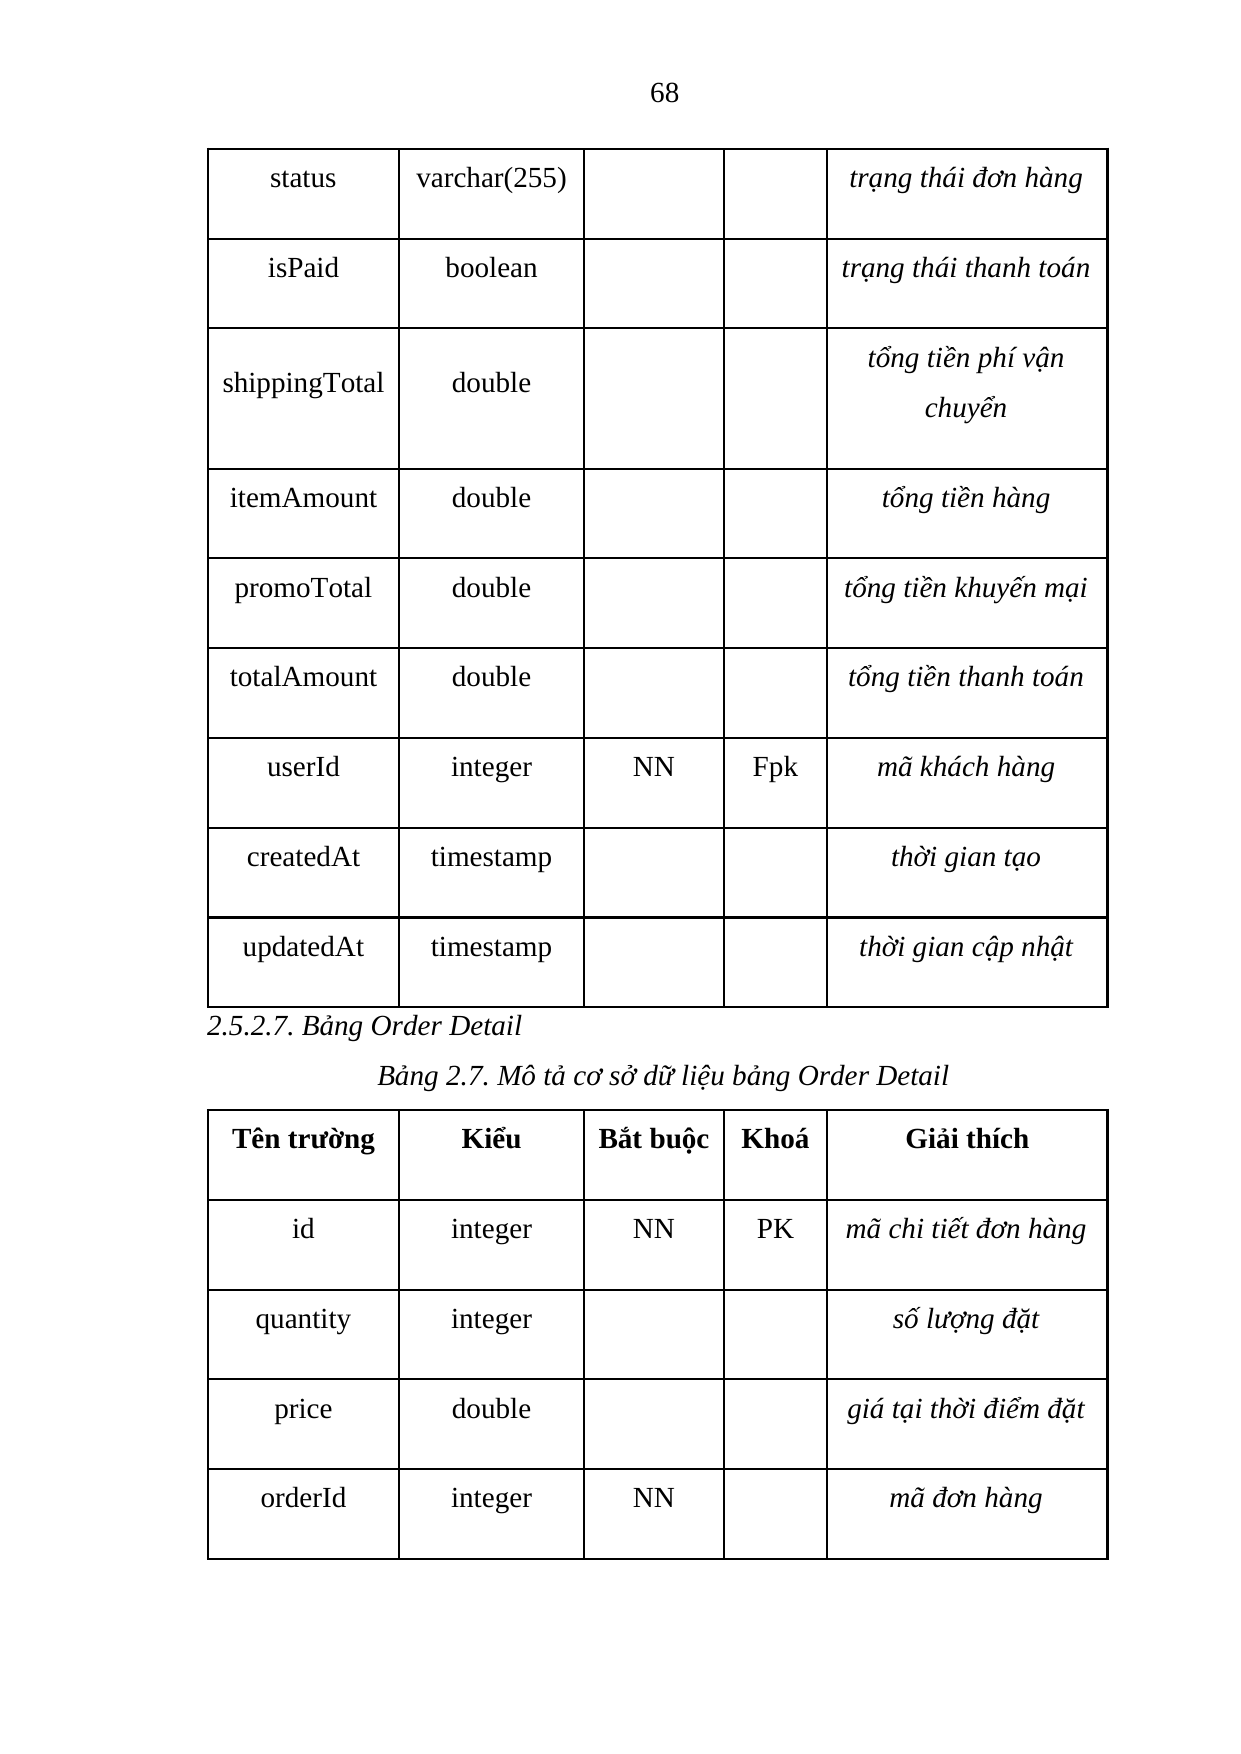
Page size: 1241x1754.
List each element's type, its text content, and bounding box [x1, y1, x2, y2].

table_cell [725, 649, 826, 737]
table_cell status [209, 150, 398, 237]
table_header Tên trường [209, 1111, 398, 1199]
table_cell [725, 240, 826, 327]
table_cell promoTotal [209, 559, 398, 647]
table_cell integer [400, 1470, 583, 1558]
table_cell double [400, 470, 583, 557]
table_cell trạng thái thanh toán [828, 240, 1106, 327]
table_cell số lượng đặt [828, 1291, 1106, 1378]
table_cell NN [585, 1201, 723, 1288]
table_cell id [209, 1201, 398, 1288]
table_cell updatedAt [209, 919, 398, 1006]
table_cell [585, 240, 723, 327]
table_cell tổng tiền phí vận chuyển [828, 329, 1106, 467]
table_cell timestamp [400, 919, 583, 1006]
table_cell [585, 470, 723, 557]
table_cell [725, 1380, 826, 1468]
table_cell thời gian tạo [828, 829, 1106, 916]
table_cell createdAt [209, 829, 398, 916]
table_header Kiểu [400, 1111, 583, 1199]
table_header Khoá [725, 1111, 826, 1199]
table_cell [725, 919, 826, 1006]
table_cell tổng tiền hàng [828, 470, 1106, 557]
table_cell shippingTotal [209, 329, 398, 467]
table_cell quantity [209, 1291, 398, 1378]
text 2.5.2.7. Bảng Order Detail [207, 1008, 1122, 1042]
table_cell thời gian cập nhật [828, 919, 1106, 1006]
table_cell isPaid [209, 240, 398, 327]
table_cell [585, 329, 723, 467]
table_cell trạng thái đơn hàng [828, 150, 1106, 237]
table_cell [725, 559, 826, 647]
table_cell double [400, 1380, 583, 1468]
table_cell totalAmount [209, 649, 398, 737]
table_cell [585, 1291, 723, 1378]
table_cell boolean [400, 240, 583, 327]
table_cell [725, 1291, 826, 1378]
table_header Giải thích [828, 1111, 1106, 1199]
table_cell orderId [209, 1470, 398, 1558]
table_cell varchar(255) [400, 150, 583, 237]
table_cell integer [400, 1201, 583, 1288]
table_cell [725, 150, 826, 237]
table_cell integer [400, 739, 583, 827]
table_cell PK [725, 1201, 826, 1288]
table_cell [725, 470, 826, 557]
table_cell price [209, 1380, 398, 1468]
table_header Bắt buộc [585, 1111, 723, 1199]
table_cell integer [400, 1291, 583, 1378]
table_cell double [400, 559, 583, 647]
table_cell mã khách hàng [828, 739, 1106, 827]
table_cell userId [209, 739, 398, 827]
table_cell timestamp [400, 829, 583, 916]
table_cell giá tại thời điểm đặt [828, 1380, 1106, 1468]
table_cell [585, 1380, 723, 1468]
table_cell mã chi tiết đơn hàng [828, 1201, 1106, 1288]
table_cell [585, 559, 723, 647]
table_cell double [400, 329, 583, 467]
table_cell [585, 829, 723, 916]
table_cell [725, 829, 826, 916]
text Bảng 2.7. Mô tả cơ sở dữ liệu bảng Order Detail [207, 1058, 1122, 1092]
table_cell [585, 150, 723, 237]
table_cell tổng tiền khuyến mại [828, 559, 1106, 647]
table_cell [725, 329, 826, 467]
table_cell tổng tiền thanh toán [828, 649, 1106, 737]
table_cell Fpk [725, 739, 826, 827]
table_cell NN [585, 739, 723, 827]
table_cell [585, 919, 723, 1006]
table_cell [585, 649, 723, 737]
table_cell double [400, 649, 583, 737]
table_cell [725, 1470, 826, 1558]
table_cell itemAmount [209, 470, 398, 557]
table_cell NN [585, 1470, 723, 1558]
table_cell mã đơn hàng [828, 1470, 1106, 1558]
